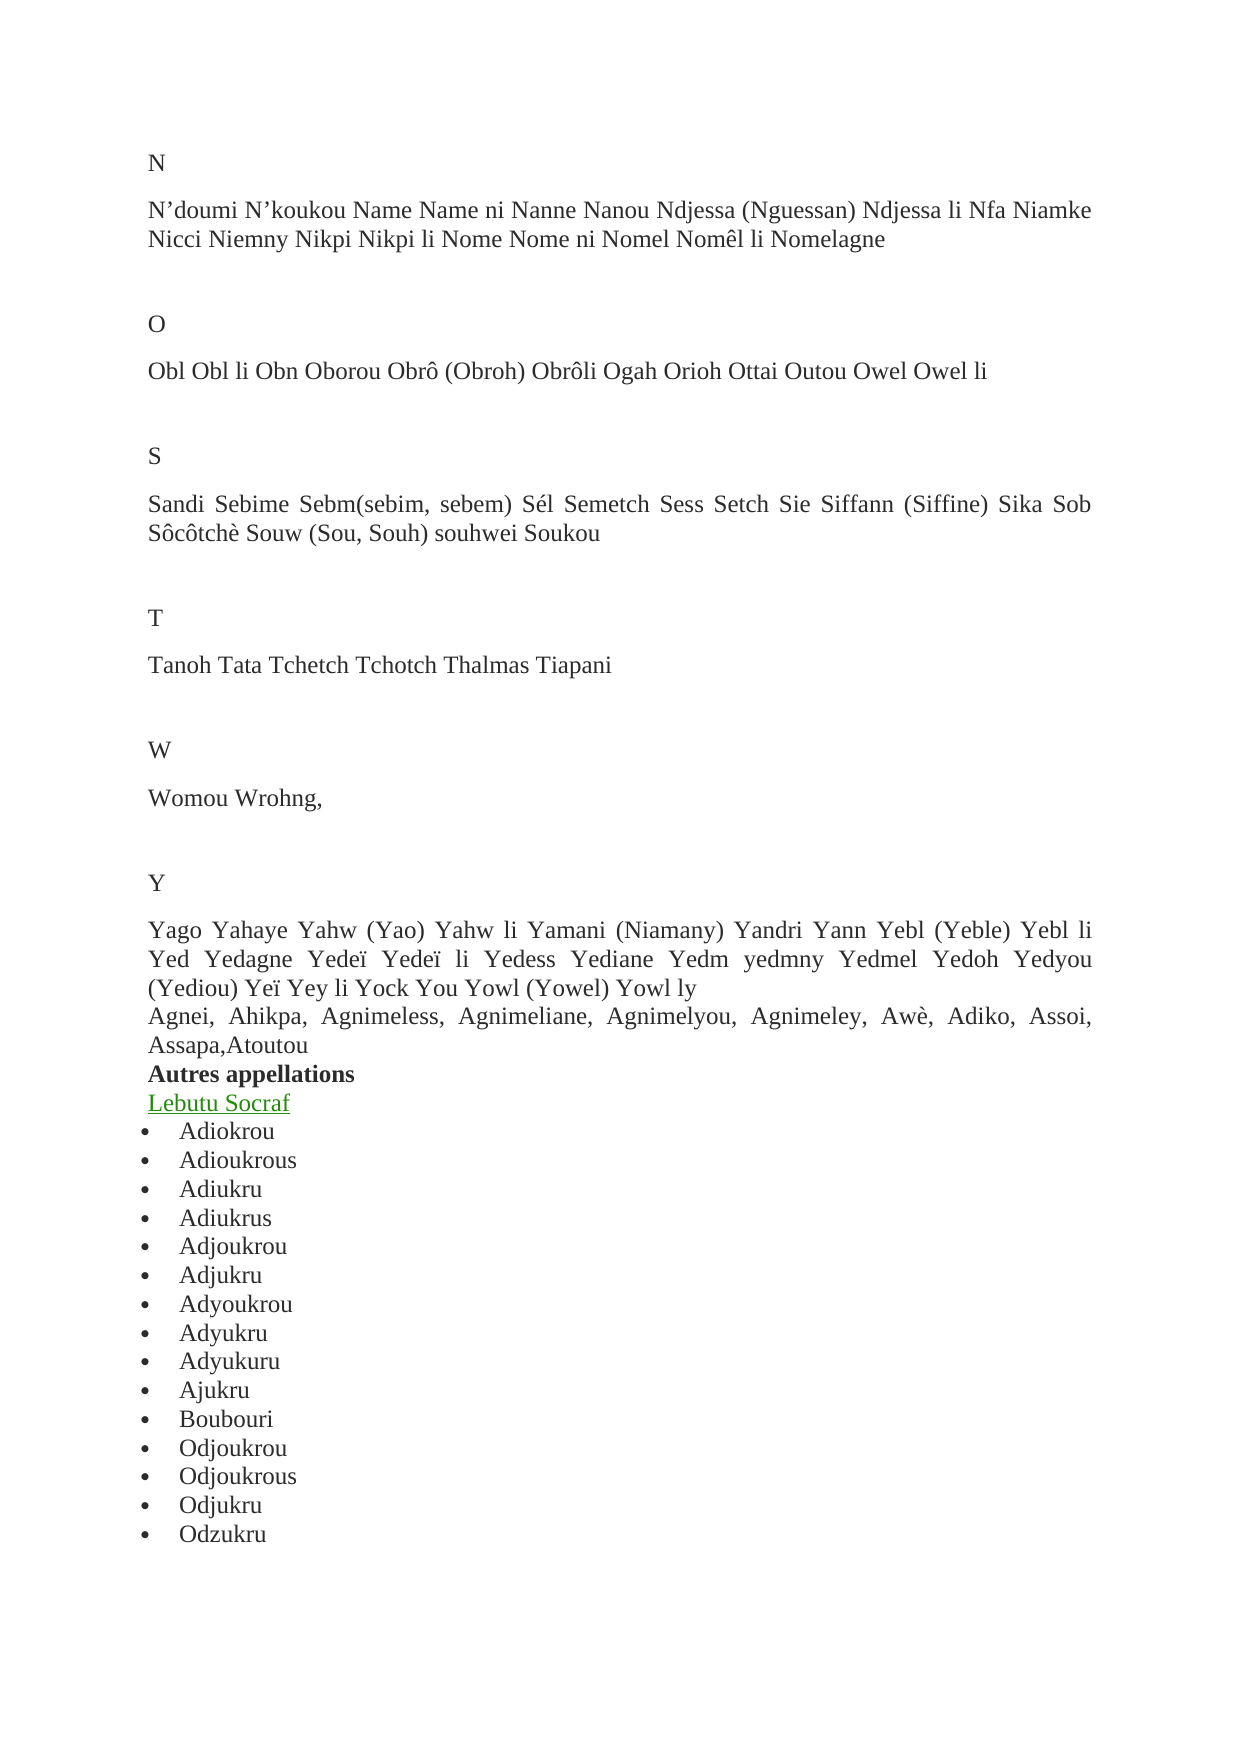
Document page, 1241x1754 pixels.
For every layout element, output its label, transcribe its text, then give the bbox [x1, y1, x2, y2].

text Y [148, 868, 1093, 896]
text Sandi Sebime Sebm(sebim, sebem) Sél Semetch Sess Setch Sie Siffann (Siffine) Sika Sob Sôcôtchè Souw (Sou, Souh) souhwei Soukou [148, 489, 1093, 546]
text Lebutu Socraf [148, 1088, 1093, 1116]
text T [148, 603, 1093, 631]
text N [148, 148, 1093, 176]
list Adyoukrou [141, 1289, 1093, 1318]
list Adjoukrou [141, 1231, 1093, 1260]
list Boubouri [141, 1404, 1093, 1433]
list Adioukrous [141, 1145, 1093, 1174]
list Odjoukrous [141, 1461, 1093, 1490]
list Adjukru [141, 1260, 1093, 1289]
text N’doumi N’koukou Name Name ni Nanne Nanou Ndjessa (Nguessan) Ndjessa li Nfa Niamke Nicci Niemny Nikpi Nikpi li Nome Nome ni Nomel Nomêl li Nomelagne [148, 195, 1093, 253]
text Autres appellations [148, 1059, 1093, 1088]
text Agnei, Ahikpa, Agnimeless, Agnimeliane, Agnimelyou, Agnimeley, Awè, Adiko, Assoi, Assapa,Atoutou [148, 1001, 1093, 1059]
list Adyukuru [141, 1346, 1093, 1375]
list Adyukru [141, 1318, 1093, 1346]
list Adiukru [141, 1174, 1093, 1203]
text W [148, 735, 1093, 764]
text Obl Obl li Obn Oborou Obrô (Obroh) Obrôli Ogah Orioh Ottai Outou Owel Owel li [148, 356, 1093, 385]
text Yago Yahaye Yahw (Yao) Yahw li Yamani (Niamany) Yandri Yann Yebl (Yeble) Yebl li Yed Yedagne Yedeï Yedeï li Yedess Yediane Yedm yedmny Yedmel Yedoh Yedyou (Yediou) Yeï Yey li Yock You Yowl (Yowel) Yowl ly [148, 915, 1093, 1001]
list Ajukru [141, 1375, 1093, 1404]
list Odjukru [141, 1490, 1093, 1519]
text Tanoh Tata Tchetch Tchotch Thalmas Tiapani [148, 650, 1093, 679]
text S [148, 441, 1093, 470]
list Adiukrus [141, 1203, 1093, 1231]
list Odjoukrou [141, 1433, 1093, 1461]
list Adiokrou [141, 1116, 1093, 1145]
list Odzukru [141, 1519, 1093, 1548]
text Womou Wrohng, [148, 783, 1093, 811]
text O [148, 309, 1093, 338]
